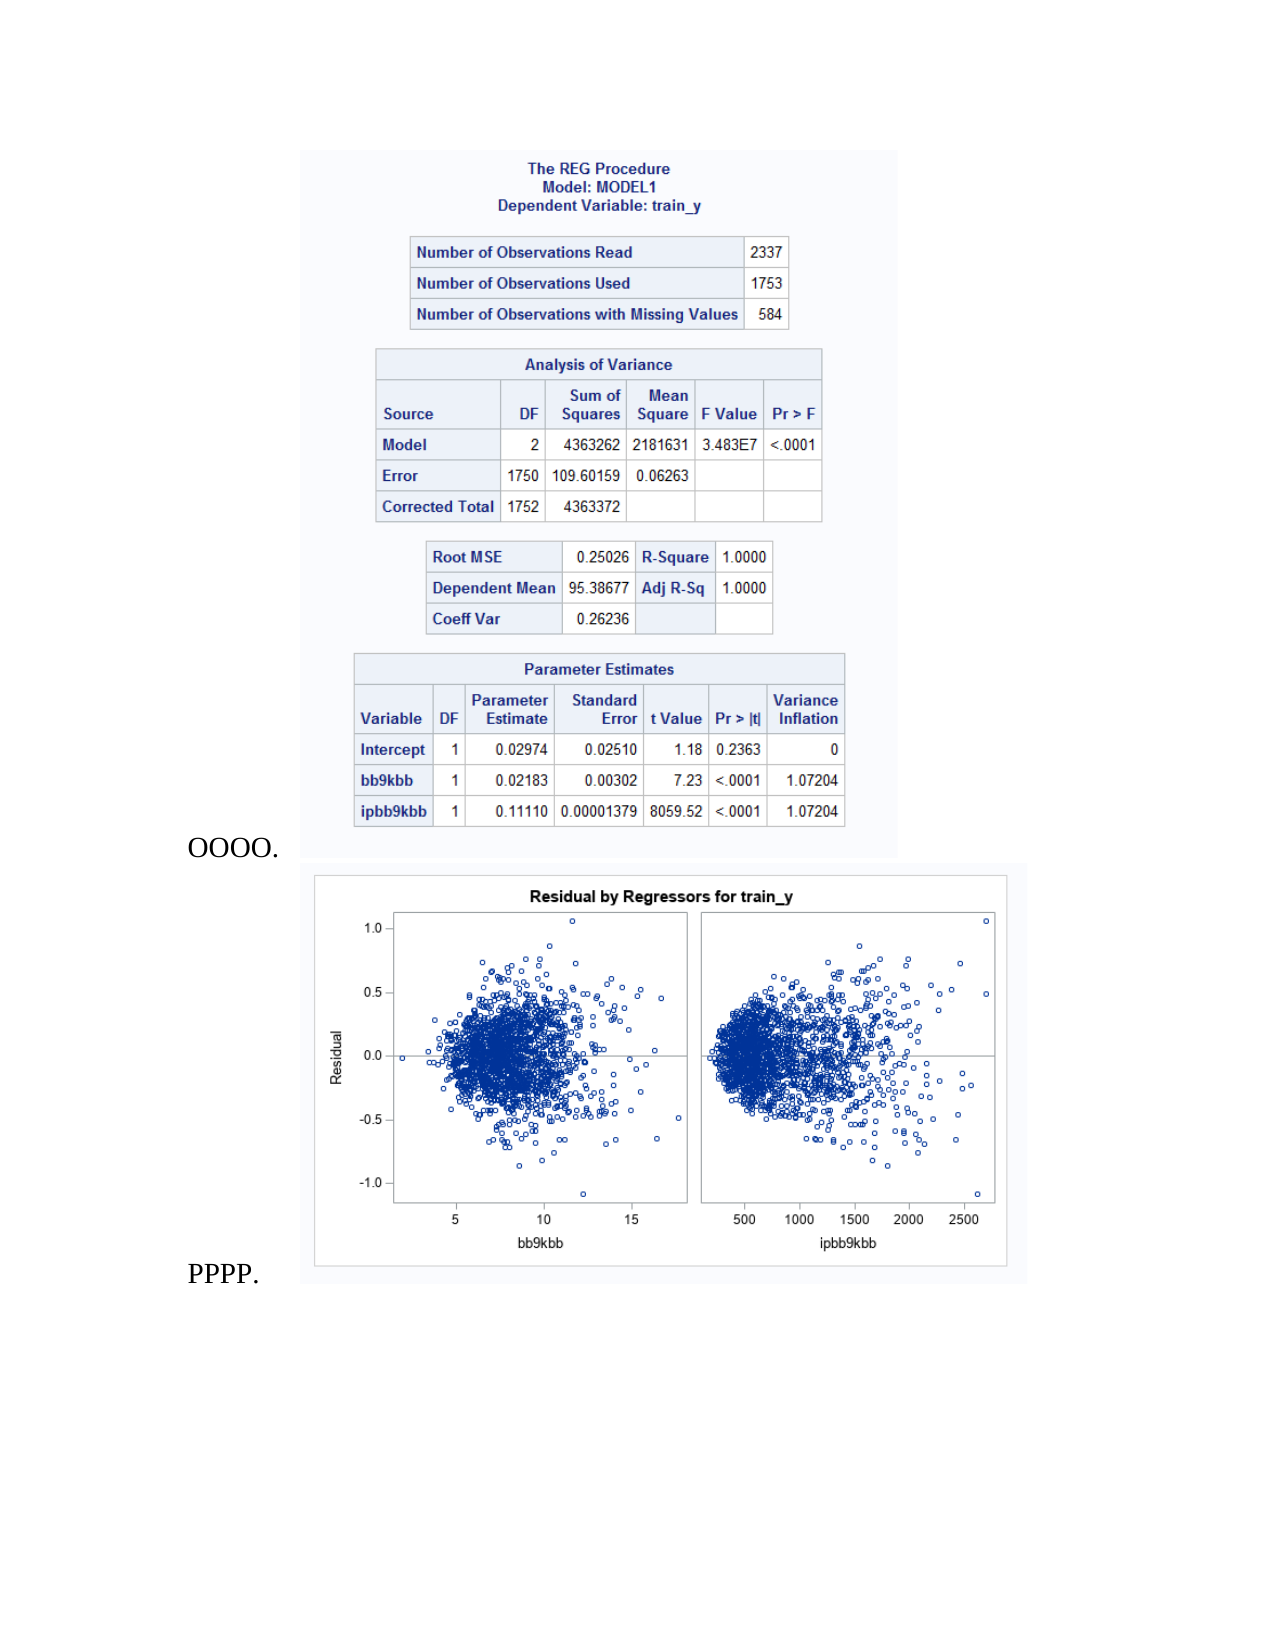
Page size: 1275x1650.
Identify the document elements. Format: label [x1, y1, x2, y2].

picture [300, 863, 1028, 1284]
picture [300, 150, 898, 858]
